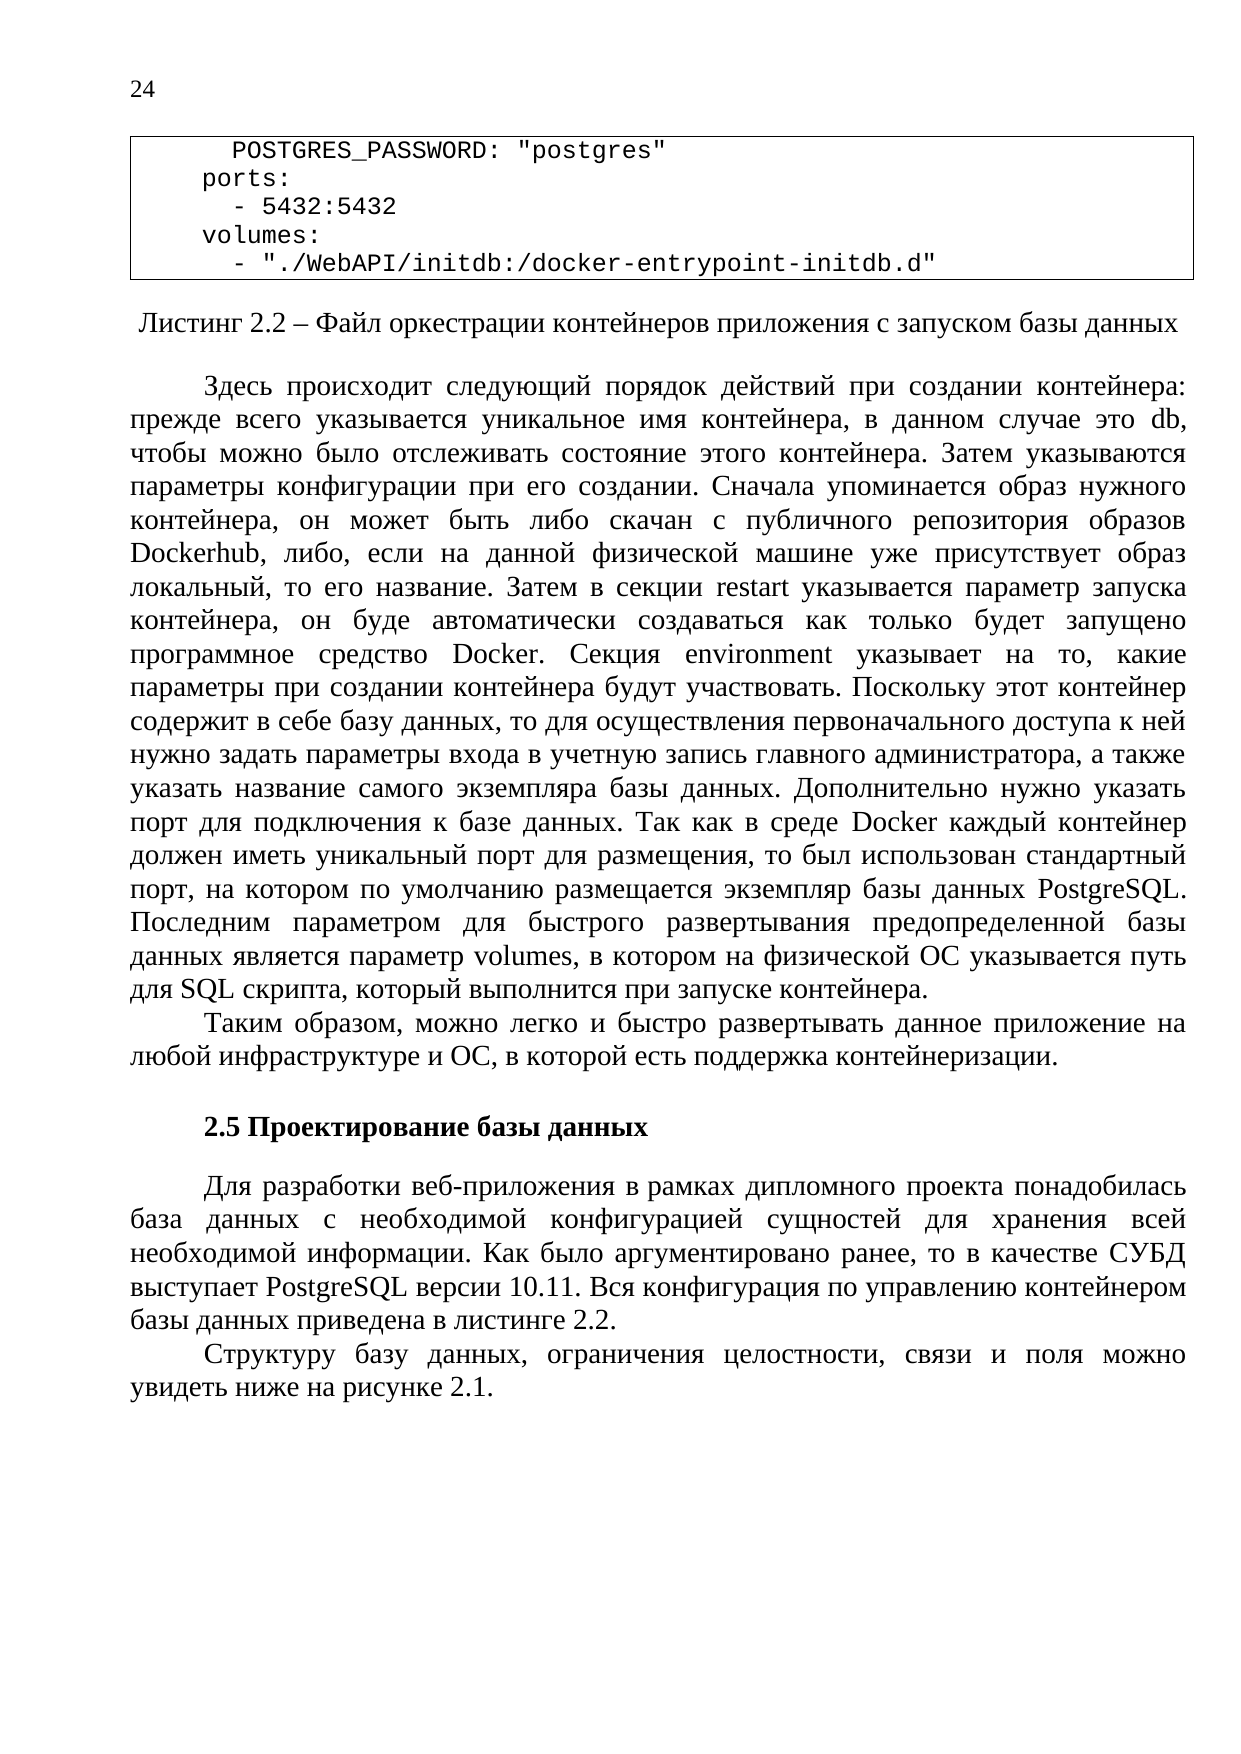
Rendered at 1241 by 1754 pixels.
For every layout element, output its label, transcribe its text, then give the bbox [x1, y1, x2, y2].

list Проектирование базы данных [130, 1109, 1187, 1143]
text Для разработки веб-приложения в рамках дипломного проекта понадобилась база данных с необходимой конфигурацией сущностей для хранения всей необходимой информации. Как было аргументировано ранее, то в качестве СУБД выступает PostgreSQL версии 10.11. Вся конфигурация по управлению контейнером базы данных приведена в листинге 2.2. [130, 1168, 1187, 1336]
text Структуру базу данных, ограничения целостности, связи и поля можно увидеть ниже на рисунке 2.1. [130, 1336, 1187, 1403]
text Здесь происходит следующий порядок действий при создании контейнера: прежде всего указывается уникальное имя контейнера, в данном случае это db, чтобы можно было отслеживать состояние этого контейнера. Затем указываются параметры конфигурации при его создании. Сначала упоминается образ нужного контейнера, он может быть либо скачан с публичного репозитория образов Dockerhub, либо, если на данной физической машине уже присутствует образ локальный, то его название. Затем в секции restart указывается параметр запуска контейнера, он буде автоматически создаваться как только будет запущено программное средство Docker. Секция environment указывает на то, какие параметры при создании контейнера будут участвовать. Поскольку этот контейнер содержит в себе базу данных, то для осуществления первоначального доступа к ней нужно задать параметры входа в учетную запись главного администратора, а также указать название самого экземпляра базы данных. Дополнительно нужно указать порт для подключения к базе данных. Так как в среде Docker каждый контейнер должен иметь уникальный порт для размещения, то был использован стандартный порт, на котором по умолчанию размещается экземпляр базы данных PostgreSQL. Последним параметром для быстрого развертывания предопределенной базы данных является параметр volumes, в котором на физической ОС указывается путь для SQL скрипта, который выполнится при запуске контейнера. [130, 368, 1187, 1005]
text Листинг 2.2 – Файл оркестрации контейнеров приложения с запуском базы данных [130, 305, 1187, 338]
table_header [131, 137, 1193, 279]
text Таким образом, можно легко и быстро развертывать данное приложение на любой инфраструктуре и ОС, в которой есть поддержка контейнеризации. [130, 1005, 1187, 1072]
